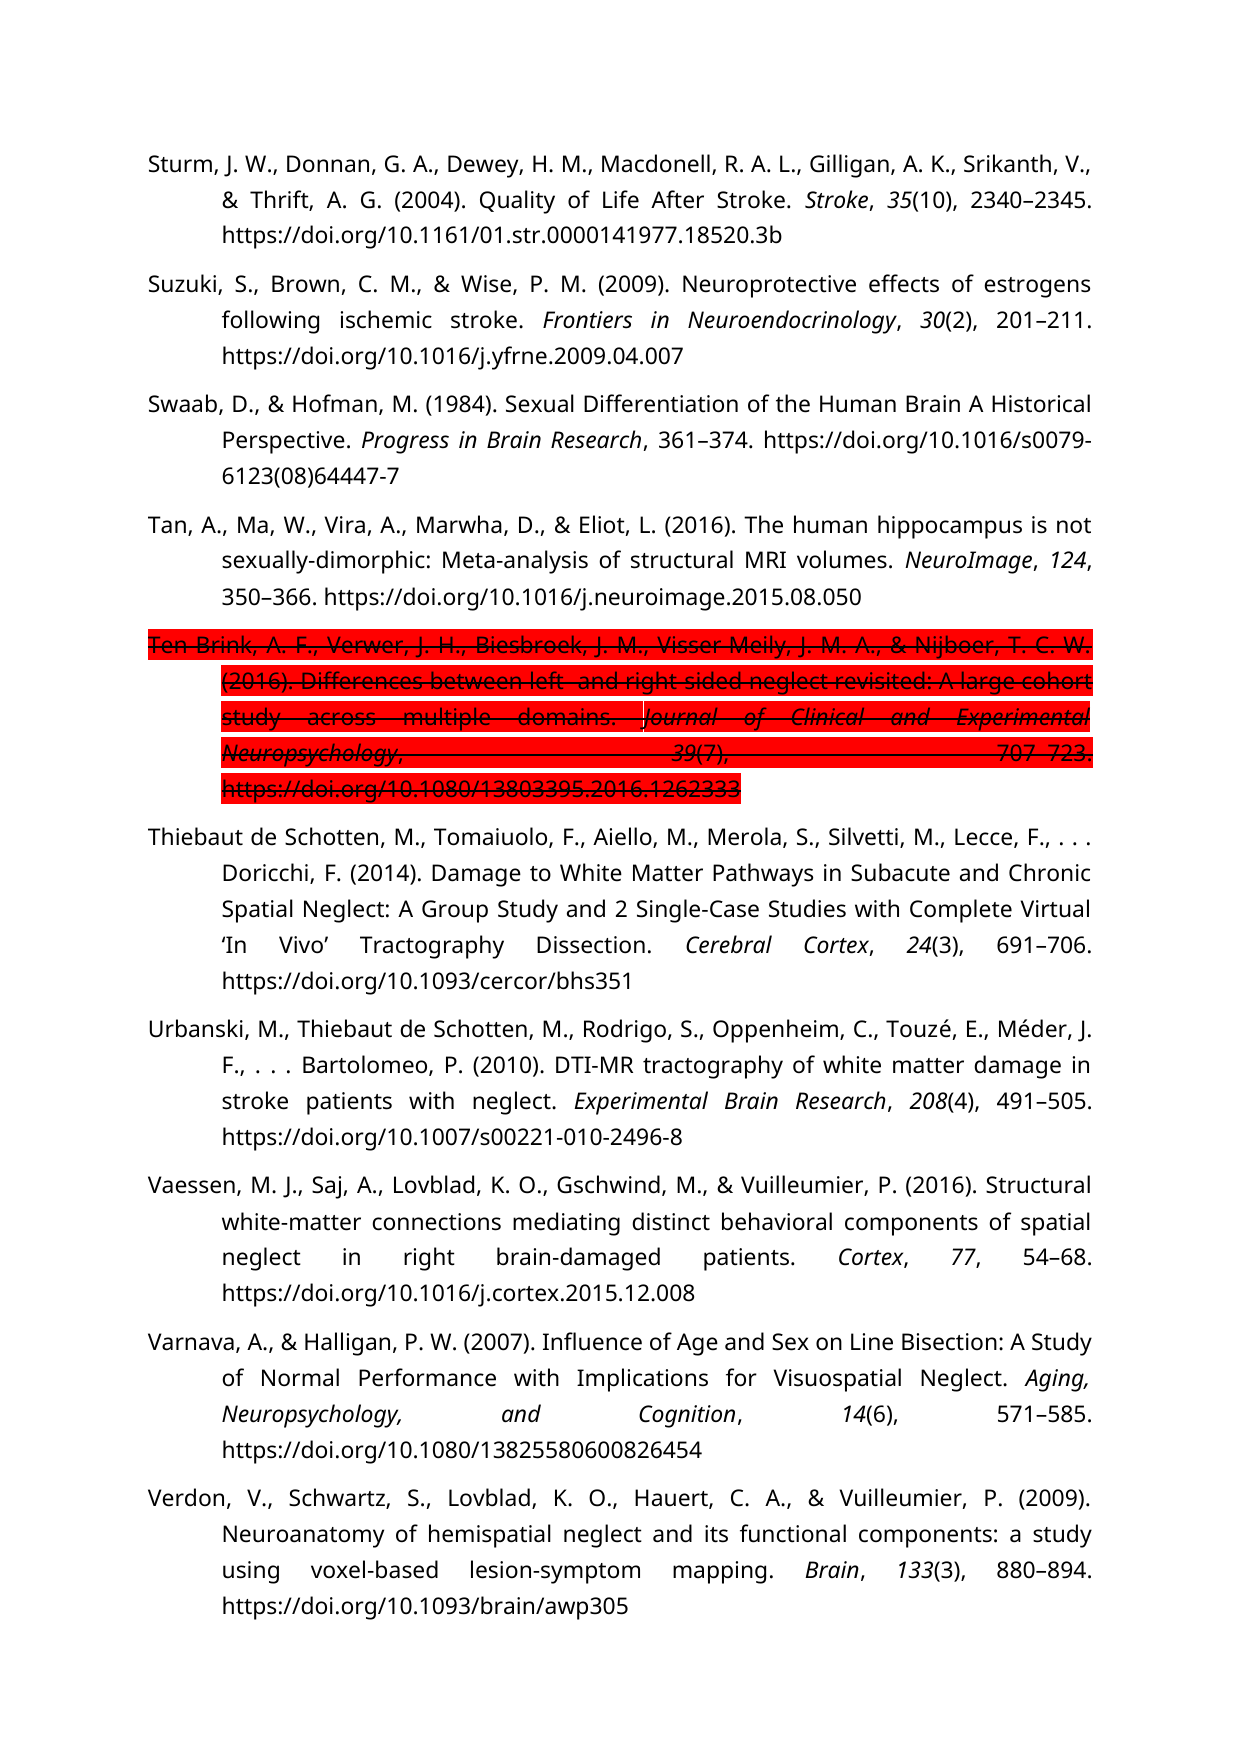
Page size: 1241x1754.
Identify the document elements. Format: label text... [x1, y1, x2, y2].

text Urbanski, M., Thiebaut de Schotten, M., Rodrigo, S., Oppenheim, C., Touzé, E., Méder, J. F., . . . Bartolomeo, P. (2010). DTI-MR tractography of white matter damage in stroke patients with neglect. Experimental Brain Research, 208(4), 491–505. https://doi.org/10.1007/s00221-010-2496-8 [148, 1013, 1093, 1152]
text Swaab, D., & Hofman, M. (1984). Sexual Differentiation of the Human Brain A Historical Perspective. Progress in Brain Research, 361–374. https://doi.org/10.1016/s0079-6123(08)64447-7 [148, 388, 1093, 491]
text Tan, A., Ma, W., Vira, A., Marwha, D., & Eliot, L. (2016). The human hippocampus is not sexually-dimorphic: Meta-analysis of structural MRI volumes. NeuroImage, 124, 350–366. https://doi.org/10.1016/j.neuroimage.2015.08.050 [148, 508, 1093, 612]
text Thiebaut de Schotten, M., Tomaiuolo, F., Aiello, M., Merola, S., Silvetti, M., Lecce, F., . . . Doricchi, F. (2014). Damage to White Matter Pathways in Subacute and Chronic Spatial Neglect: A Group Study and 2 Single-Case Studies with Complete Virtual ‘In Vivo’ Tractography Dissection. Cerebral Cortex, 24(3), 691–706. https://doi.org/10.1093/cercor/bhs351 [148, 821, 1093, 996]
text Verdon, V., Schwartz, S., Lovblad, K. O., Hauert, C. A., & Vuilleumier, P. (2009). Neuroanatomy of hemispatial neglect and its functional components: a study using voxel-based lesion-symptom mapping. Brain, 133(3), 880–894. https://doi.org/10.1093/brain/awp305 [148, 1482, 1093, 1621]
text Vaessen, M. J., Saj, A., Lovblad, K. O., Gschwind, M., & Vuilleumier, P. (2016). Structural white-matter connections mediating distinct behavioral components of spatial neglect in right brain-damaged patients. Cortex, 77, 54–68. https://doi.org/10.1016/j.cortex.2015.12.008 [148, 1169, 1093, 1308]
text Varnava, A., & Halligan, P. W. (2007). Influence of Age and Sex on Line Bisection: A Study of Normal Performance with Implications for Visuospatial Neglect. Aging, Neuropsychology, and Cognition, 14(6), 571–585. https://doi.org/10.1080/13825580600826454 [148, 1326, 1093, 1465]
text Ten Brink, A. F., Verwer, J. H., Biesbroek, J. M., Visser-Meily, J. M. A., & Nijboer, T. C. W. (2016). Differences between left- and right-sided neglect revisited: A large cohort study across multiple domains. Journal of Clinical and Experimental Neuropsychology, 39(7), 707–723. https://doi.org/10.1080/13803395.2016.1262333 [148, 660, 1093, 804]
text Sturm, J. W., Donnan, G. A., Dewey, H. M., Macdonell, R. A. L., Gilligan, A. K., Srikanth, V., & Thrift, A. G. (2004). Quality of Life After Stroke. Stroke, 35(10), 2340–2345. https://doi.org/10.1161/01.str.0000141977.18520.3b [148, 148, 1093, 251]
text Suzuki, S., Brown, C. M., & Wise, P. M. (2009). Neuroprotective effects of estrogens following ischemic stroke. Frontiers in Neuroendocrinology, 30(2), 201–211. https://doi.org/10.1016/j.yfrne.2009.04.007 [148, 268, 1093, 371]
